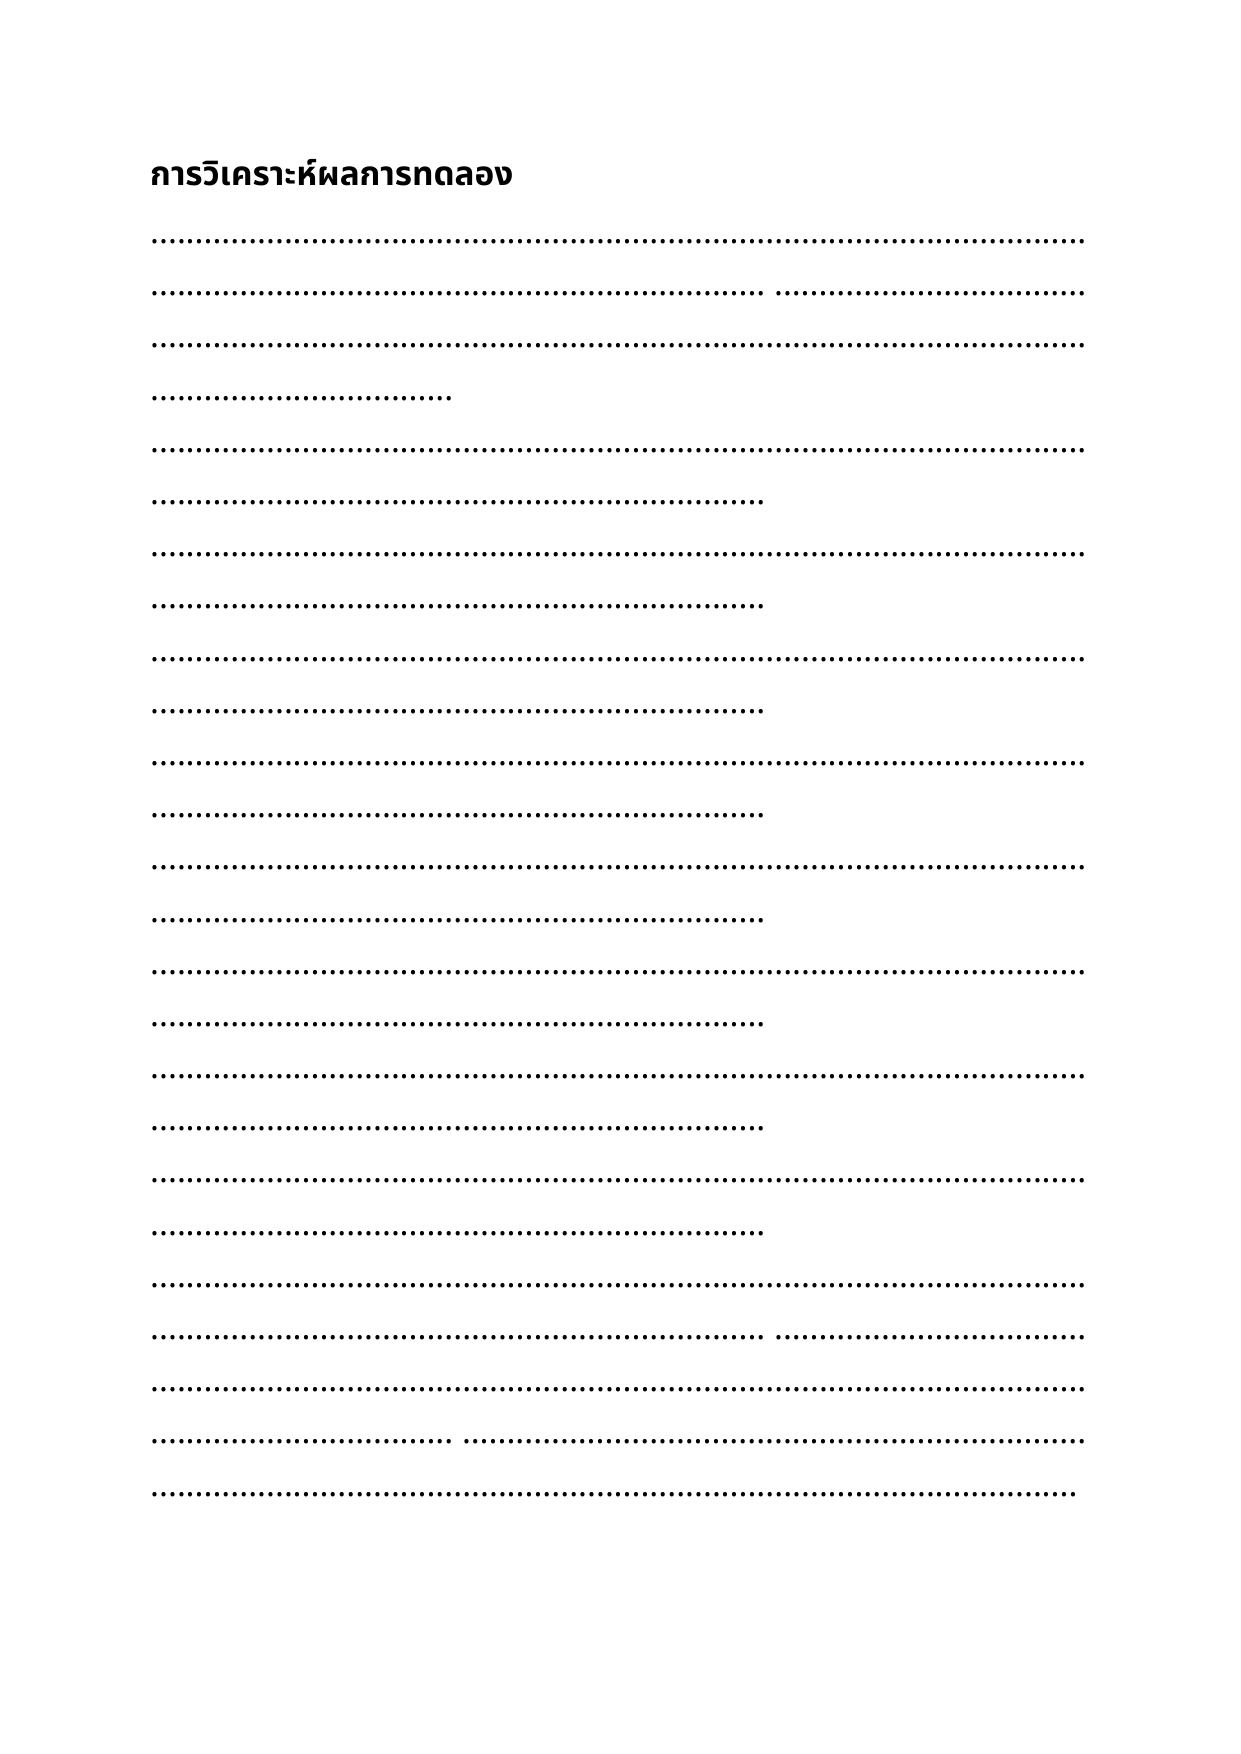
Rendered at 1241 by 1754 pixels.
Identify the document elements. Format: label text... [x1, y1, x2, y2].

text .............................................................................................................................................................................. .............................................................................................................................................................................. [150, 208, 1090, 410]
text .............................................................................................................................................................................. .............................................................................................................................................................................. .............................................................................................................................................................................. [150, 1252, 1090, 1506]
text การวิเคราะห์ผลการทดลอง [150, 150, 1090, 200]
